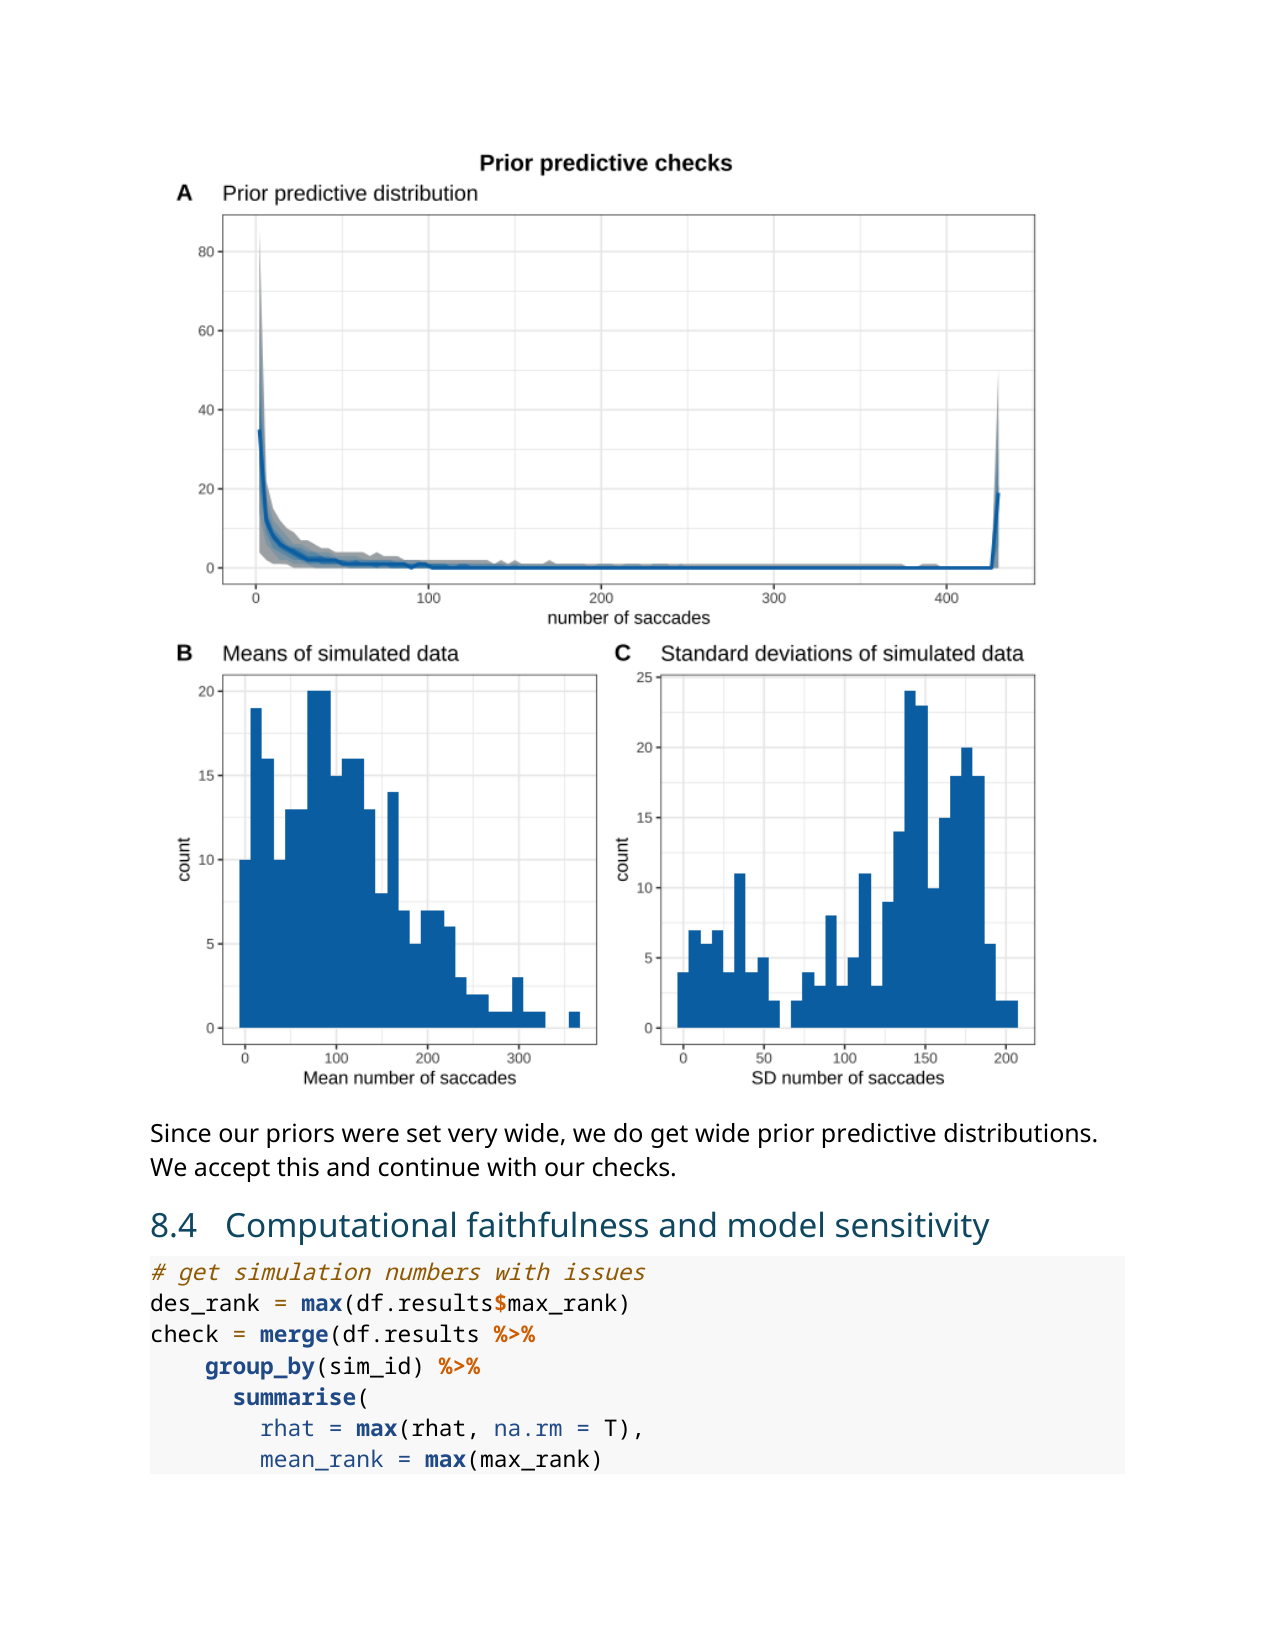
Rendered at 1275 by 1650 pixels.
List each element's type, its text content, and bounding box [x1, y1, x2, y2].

picture [168, 150, 1044, 1097]
subtitle 8.4 Computational faithfulness and model sensitivity [150, 1202, 1125, 1247]
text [150, 1256, 1125, 1474]
text Since our priors were set very wide, we do get wide prior predictive distributions. We accept this and continue with our checks. [150, 1115, 1125, 1183]
